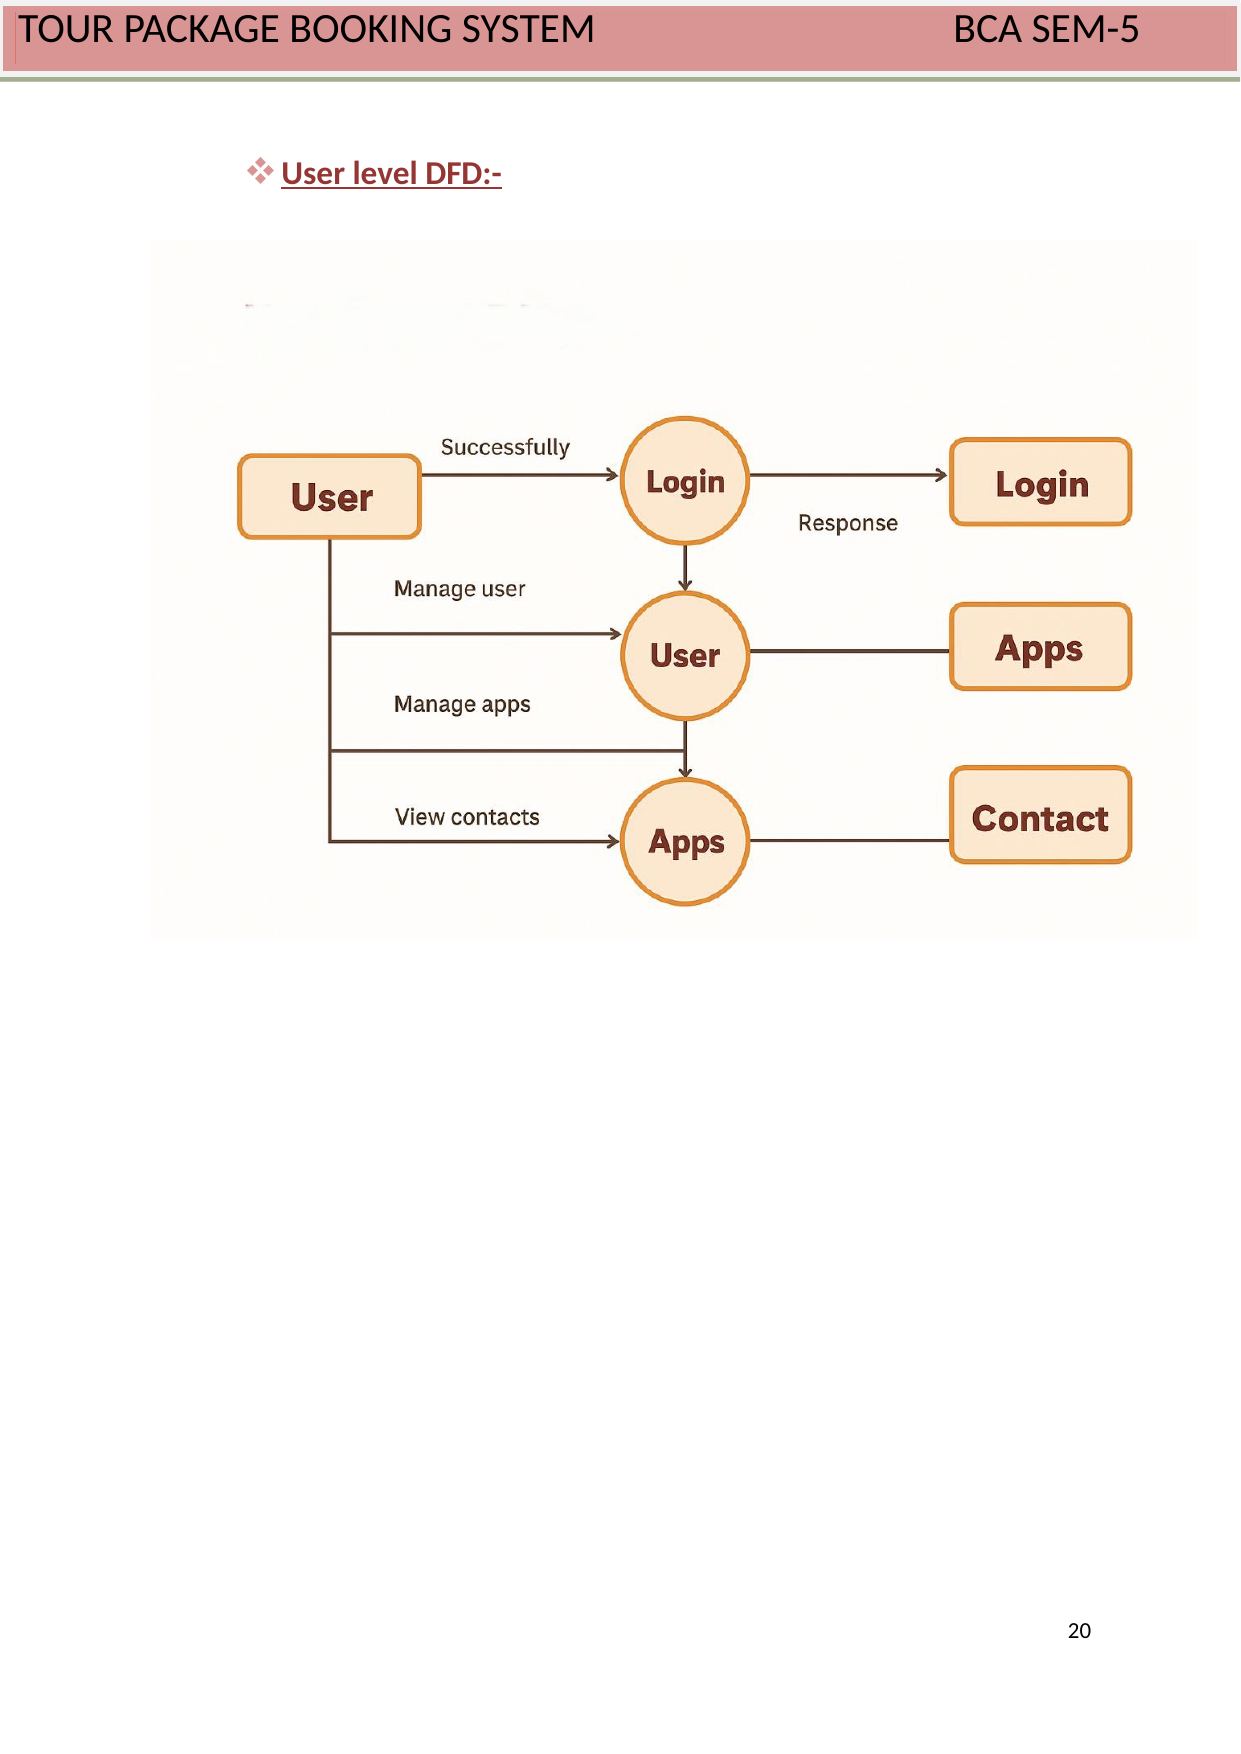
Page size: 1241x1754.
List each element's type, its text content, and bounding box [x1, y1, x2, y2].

picture [150, 240, 1198, 939]
picture [3, 12, 1237, 64]
picture [0, 77, 1241, 82]
list User level DFD:- [244, 152, 1197, 193]
